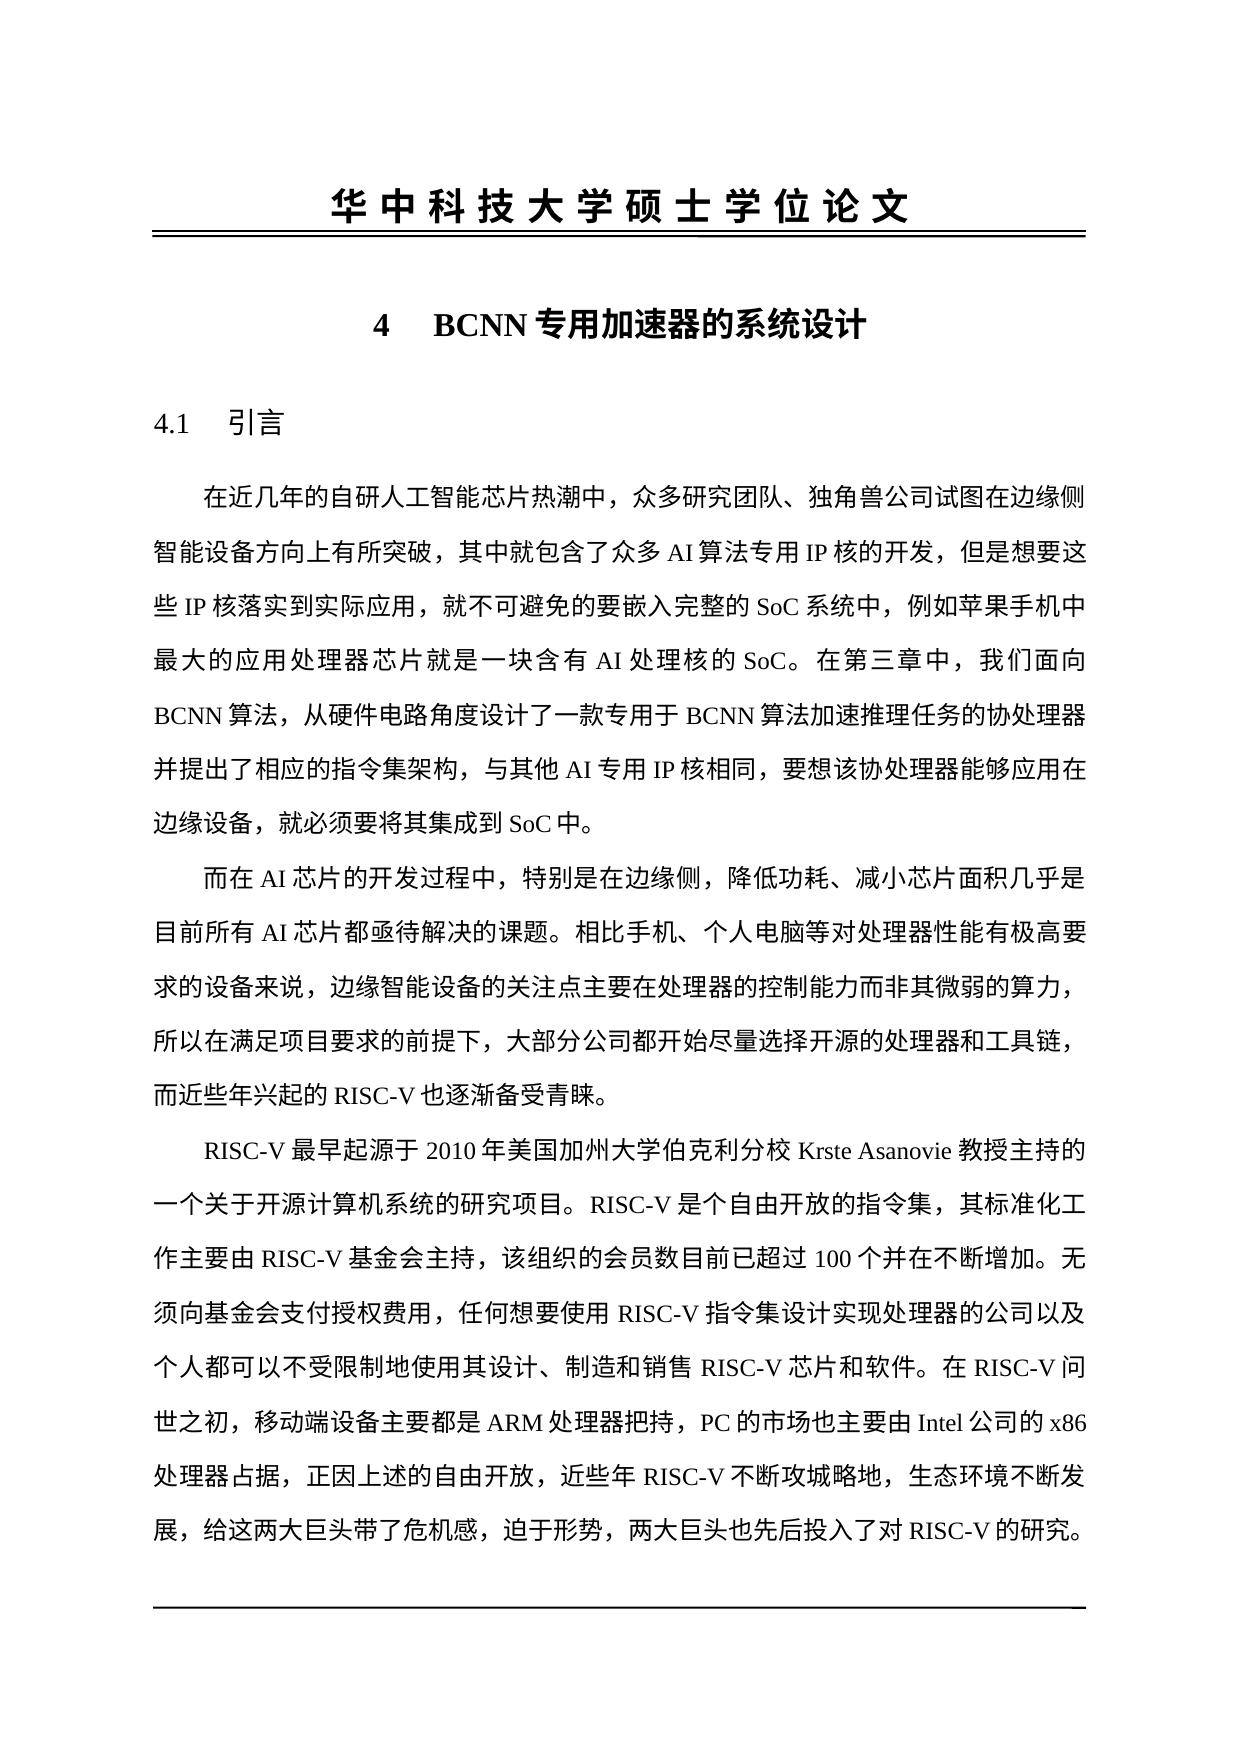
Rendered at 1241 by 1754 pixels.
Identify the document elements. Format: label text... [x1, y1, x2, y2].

text RISC-V最早起源于2010年美国加州大学伯克利分校Krste Asanovie教授主持的一个关于开源计算机系统的研究项目。RISC-V是个自由开放的指令集，其标准化工作主要由RISC-V基金会主持，该组织的会员数目前已超过100个并在不断增加。无须向基金会支付授权费用，任何想要使用RISC-V指令集设计实现处理器的公司以及个人都可以不受限制地使用其设计、制造和销售RISC-V芯片和软件。在RISC-V问世之初，移动端设备主要都是ARM处理器把持，PC的市场也主要由Intel公司的x86处理器占据，正因上述的自由开放，近些年RISC-V不断攻城略地，生态环境不断发展，给这两大巨头带了危机感，迫于形势，两大巨头也先后投入了对RISC-V的研究。 [153, 1130, 1087, 1547]
subtitle 引言 [153, 399, 1087, 442]
text 而在AI芯片的开发过程中，特别是在边缘侧，降低功耗、减小芯片面积几乎是目前所有AI芯片都亟待解决的课题。相比手机、个人电脑等对处理器性能有极高要求的设备来说，边缘智能设备的关注点主要在处理器的控制能力而非其微弱的算力，所以在满足项目要求的前提下，大部分公司都开始尽量选择开源的处理器和工具链，而近些年兴起的RISC-V也逐渐备受青睐。 [153, 858, 1087, 1112]
text 在近几年的自研人工智能芯片热潮中，众多研究团队、独角兽公司试图在边缘侧智能设备方向上有所突破，其中就包含了众多AI算法专用IP核的开发，但是想要这些IP核落实到实际应用，就不可避免的要嵌入完整的SoC系统中，例如苹果手机中最大的应用处理器芯片就是一块含有AI处理核的SoC。在第三章中，我们面向BCNN算法，从硬件电路角度设计了一款专用于BCNN算法加速推理任务的协处理器并提出了相应的指令集架构，与其他AI专用IP核相同，要想该协处理器能够应用在边缘设备，就必须要将其集成到SoC中。 [153, 478, 1087, 840]
subtitle BCNN专用加速器的系统设计 [153, 298, 1087, 346]
